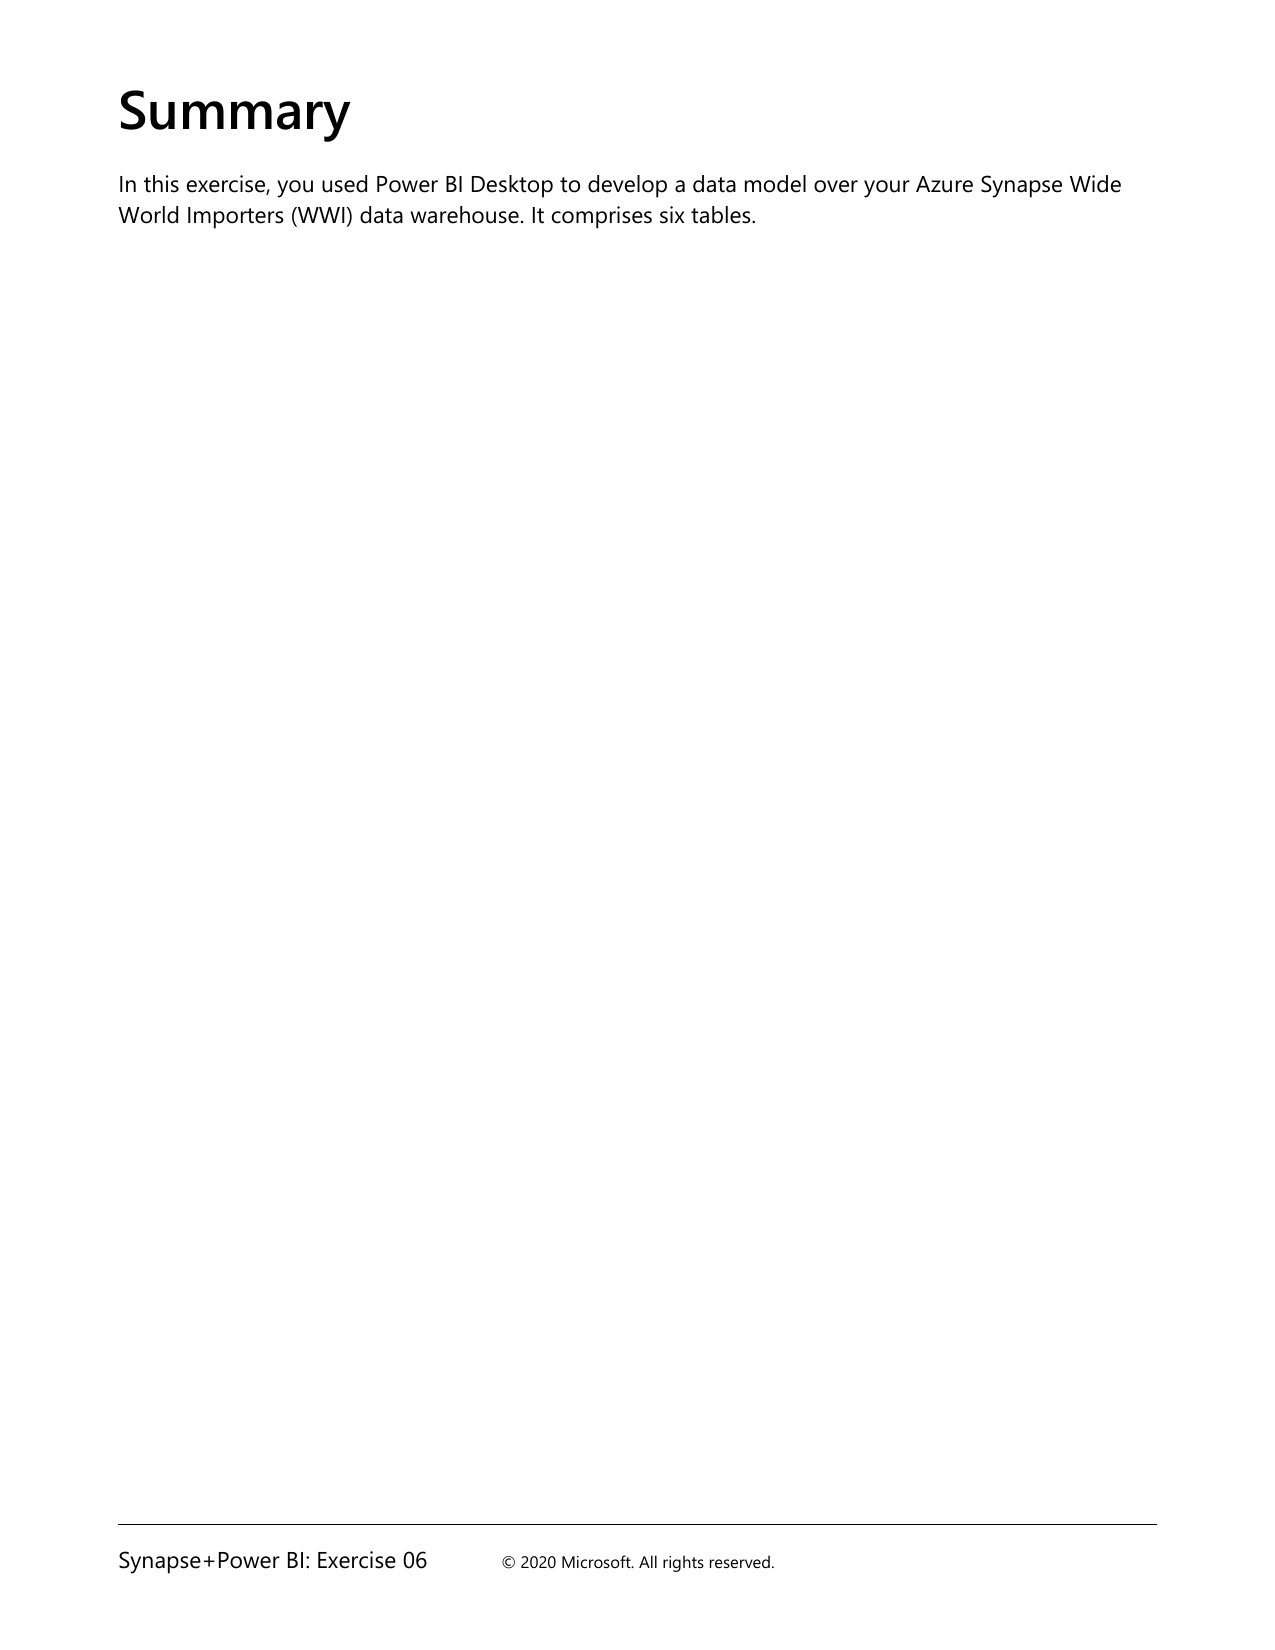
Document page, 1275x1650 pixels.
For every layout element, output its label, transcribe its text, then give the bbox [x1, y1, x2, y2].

text In this exercise, you used Power BI Desktop to develop a data model over your Azure Synapse Wide World Importers (WWI) data warehouse. It comprises six tables. [118, 168, 1157, 229]
subtitle Summary [118, 71, 1157, 143]
